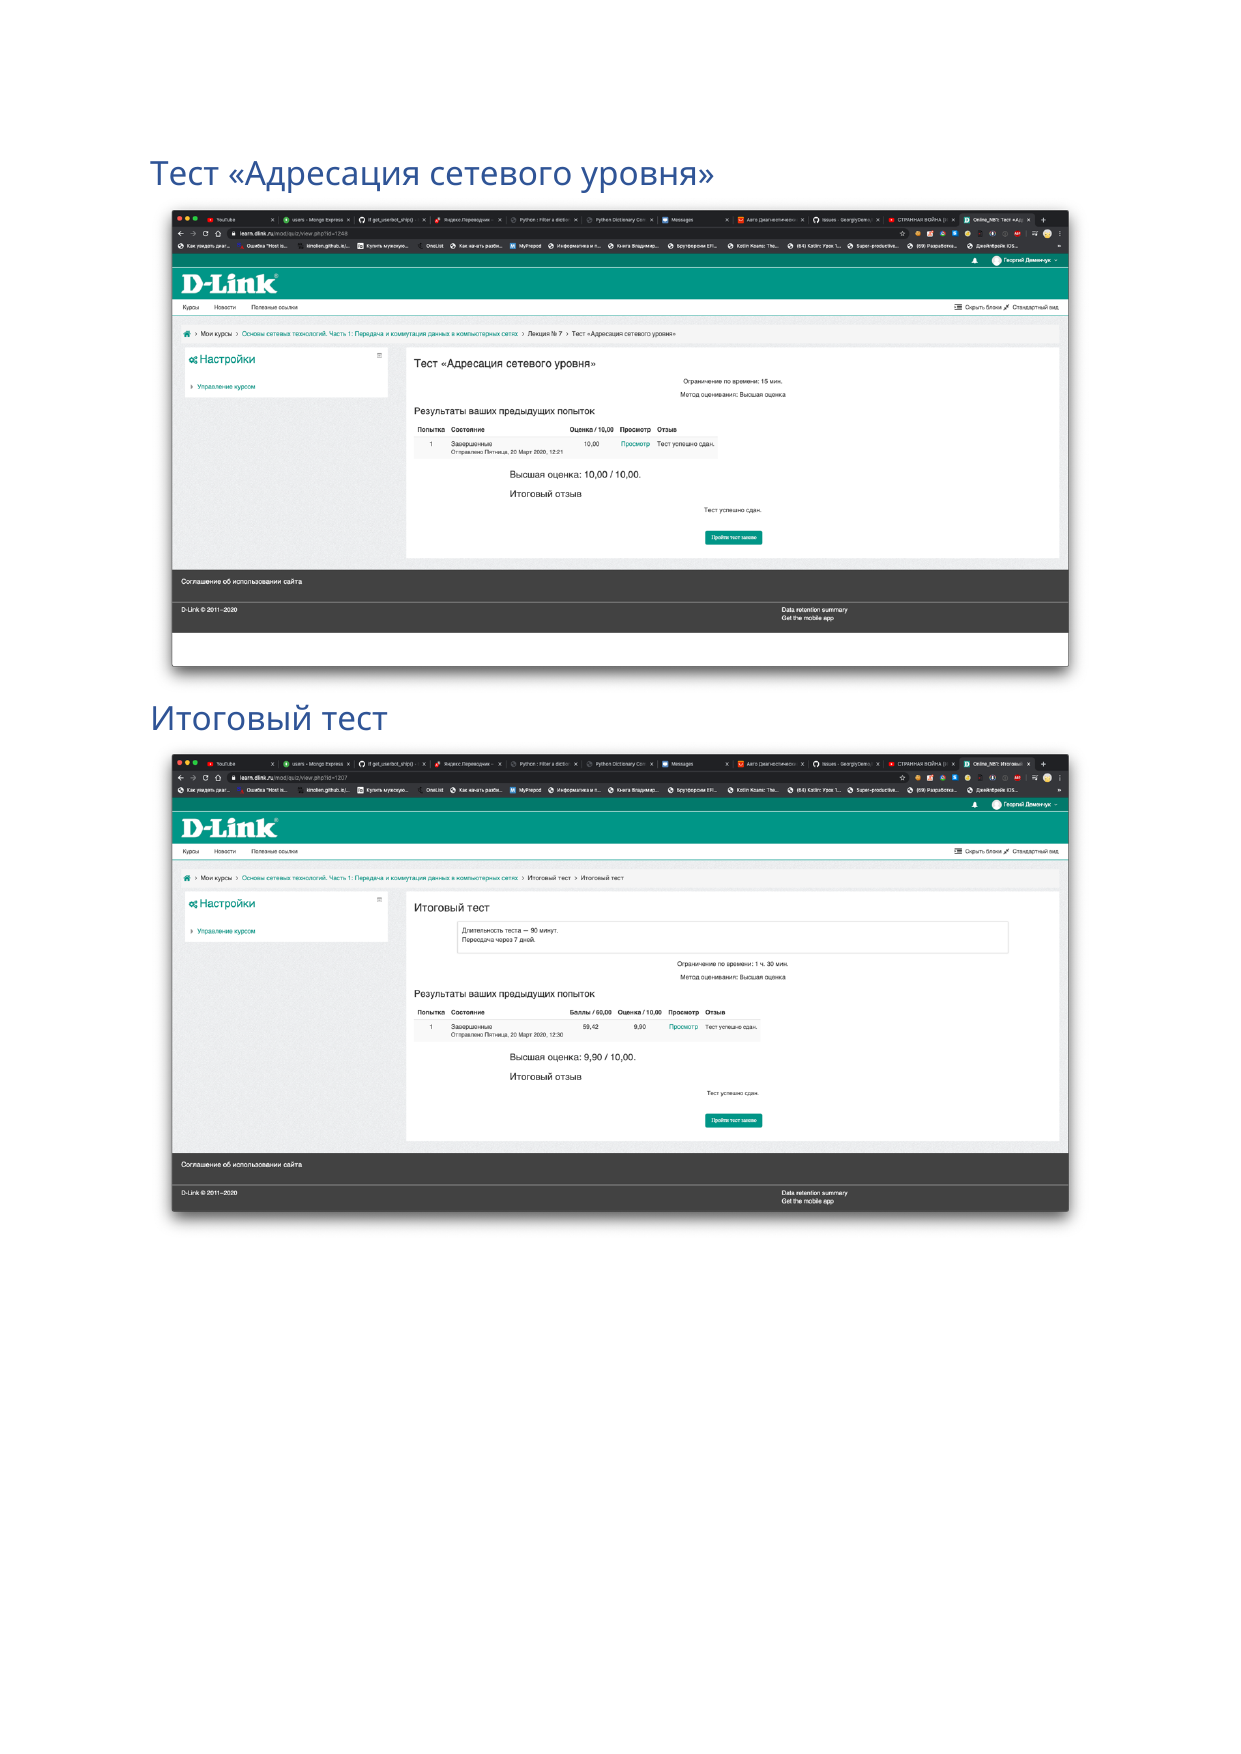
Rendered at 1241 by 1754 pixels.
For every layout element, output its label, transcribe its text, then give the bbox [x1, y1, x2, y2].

text Итоговый тест [150, 695, 1090, 740]
picture [150, 740, 1090, 1240]
picture [150, 195, 1090, 695]
text Тест «Адресация сетевого уровня» [150, 150, 1090, 195]
